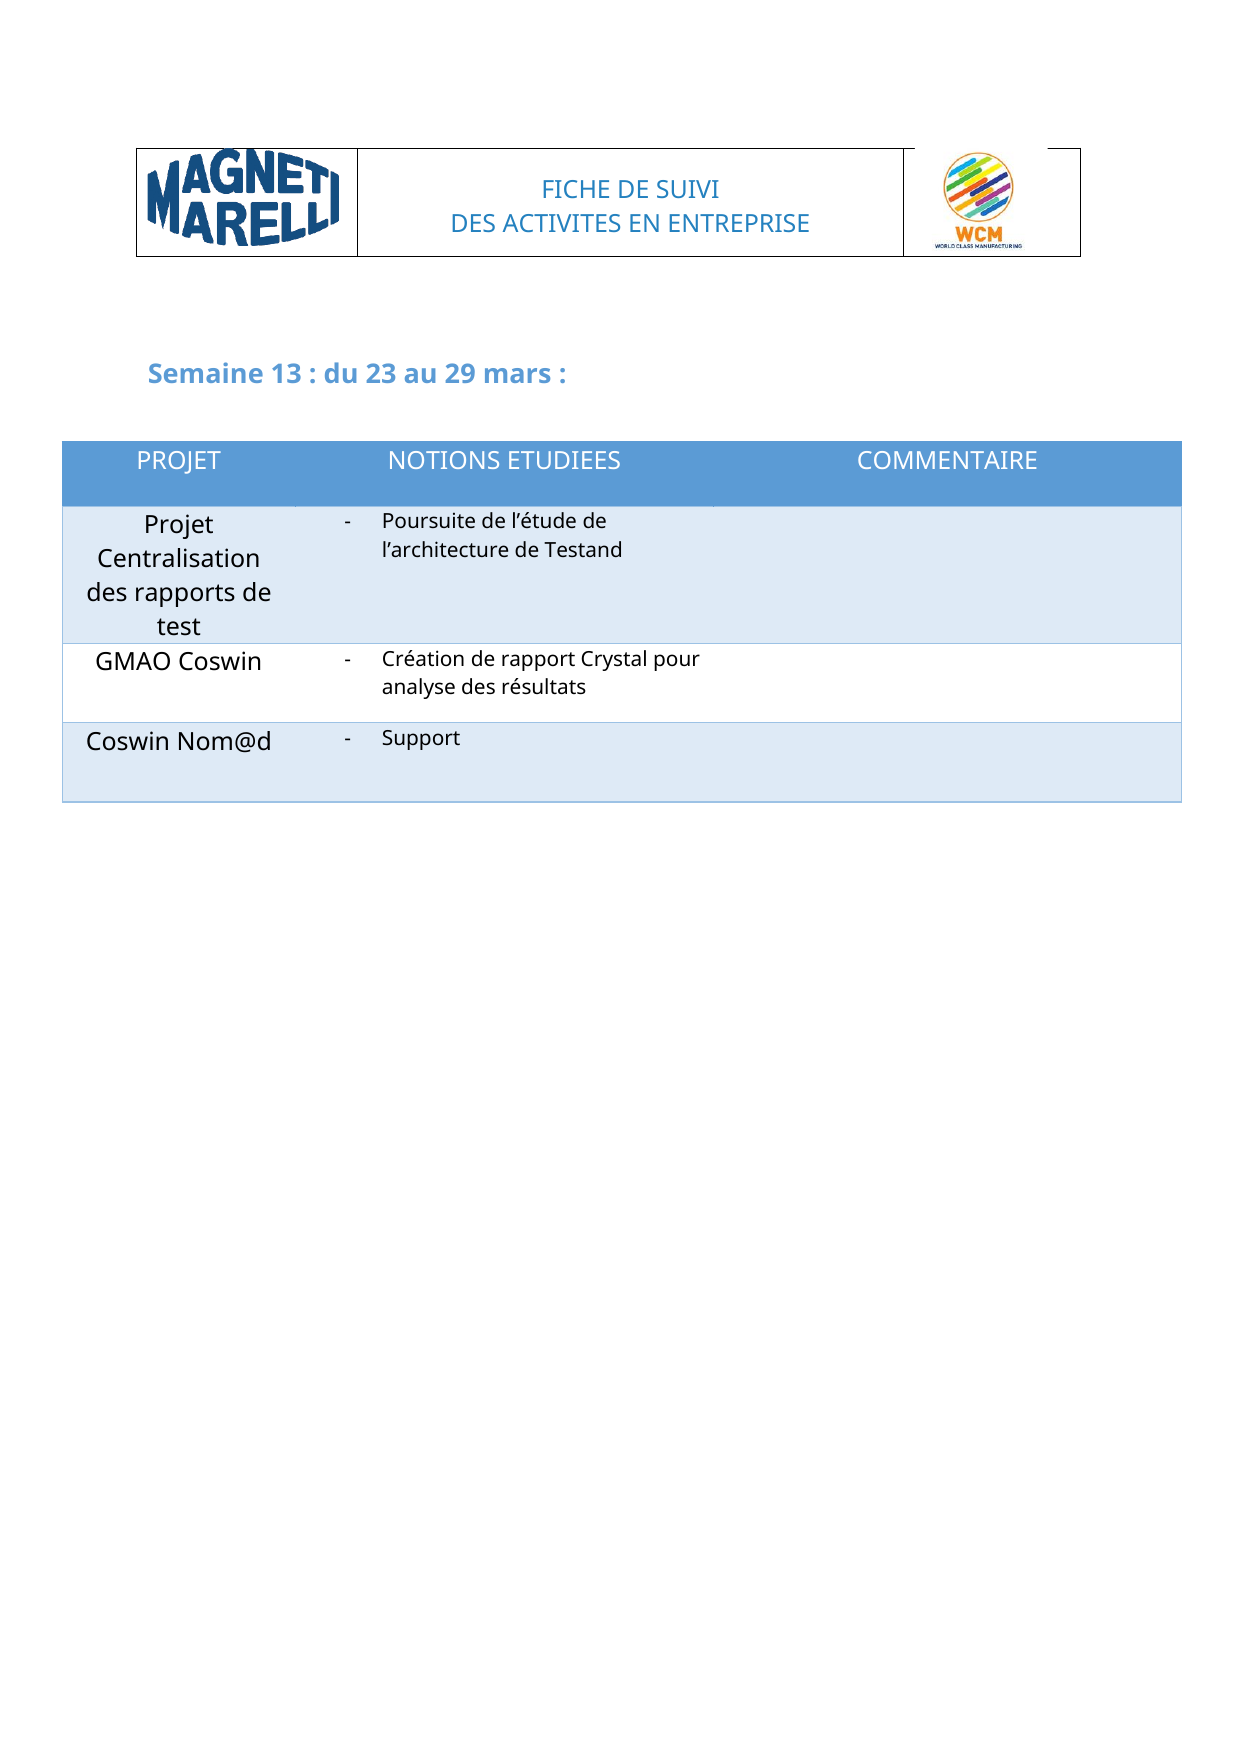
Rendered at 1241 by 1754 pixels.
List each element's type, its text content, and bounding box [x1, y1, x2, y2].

picture [914, 148, 1048, 256]
table_cell Support [295, 723, 713, 801]
table_header [904, 149, 914, 256]
table_cell GMAO Coswin [63, 644, 295, 722]
table_cell [713, 723, 1181, 801]
table_header NOTIONS ETUDIEES [296, 442, 713, 506]
table_header [137, 149, 357, 256]
table_cell Création de rapport Crystal pour analyse des résultats [295, 644, 713, 722]
table_header PROJET [63, 442, 295, 506]
subtitle Semaine 13 : du 23 au 29 mars : [148, 354, 1093, 391]
table_header COMMENTAIRE [714, 442, 1181, 506]
table_header [1048, 149, 1080, 256]
table_cell Poursuite de l’étude de l’architecture de Testand [295, 507, 713, 643]
table_cell [713, 507, 1181, 643]
table_cell Projet Centralisation des rapports de test [63, 507, 295, 643]
table_header FICHE DE SUIVI DES ACTIVITES EN ENTREPRISE [358, 149, 903, 256]
picture [147, 148, 339, 246]
table_cell [713, 644, 1181, 722]
table_cell Coswin Nom@d [63, 723, 295, 801]
